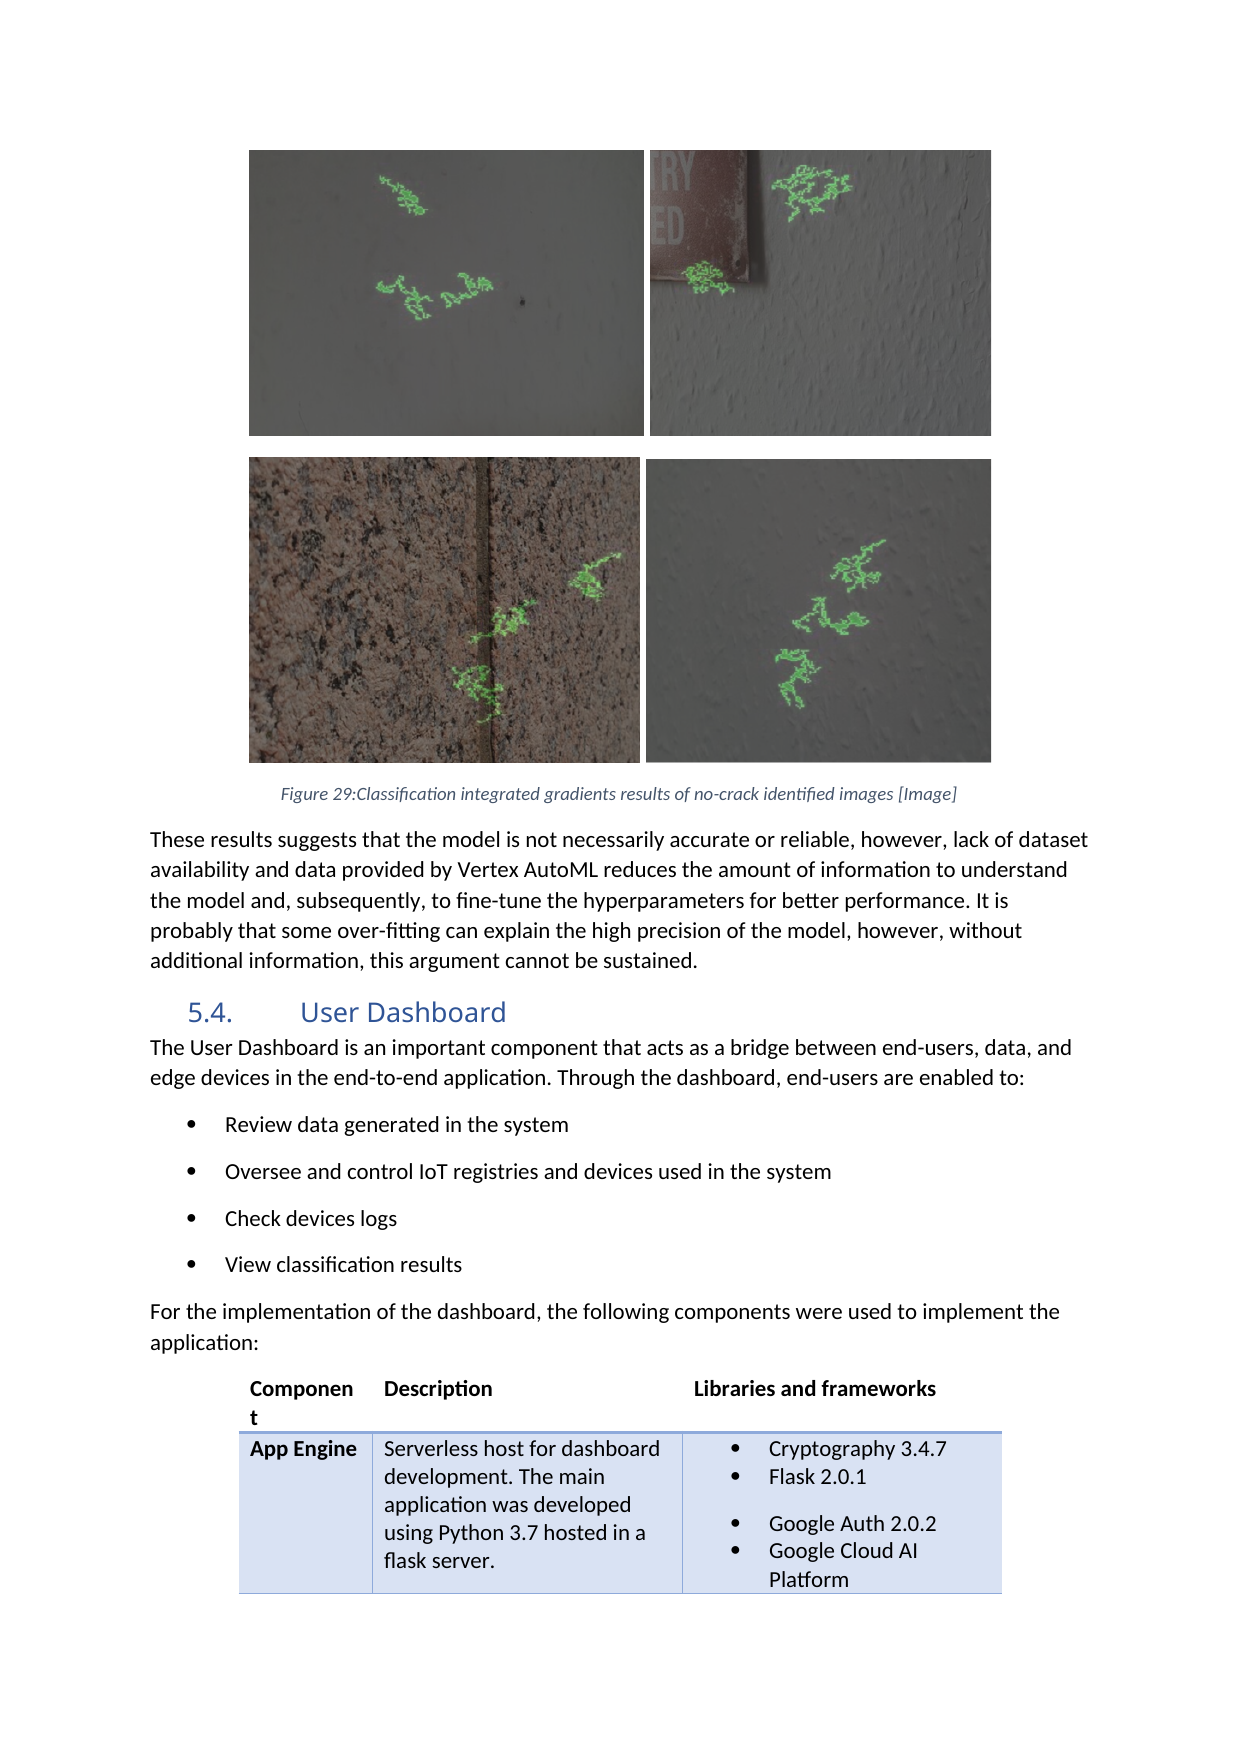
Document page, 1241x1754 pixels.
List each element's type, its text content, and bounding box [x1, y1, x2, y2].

text The User Dashboard is an important component that acts as a bridge between end-users, data, and edge devices in the end-to-end application. Through the dashboard, end-users are enabled to: [150, 1033, 1090, 1091]
list Check devices logs [187, 1204, 1090, 1232]
table_header Libraries and frameworks [683, 1375, 1002, 1431]
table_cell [373, 1434, 682, 1593]
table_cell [683, 1434, 1002, 1593]
picture [249, 150, 992, 763]
list Review data generated in the system [187, 1110, 1090, 1138]
table_header Description [373, 1375, 683, 1431]
table_header Component [239, 1375, 373, 1431]
list View classification results [187, 1251, 1090, 1279]
text These results suggests that the model is not necessarily accurate or reliable, however, lack of dataset availability and data provided by Vertex AutoML reduces the amount of information to understand the model and, subsequently, to fine-tune the hyperparameters for better performance. It is probably that some over-fitting can explain the high precision of the model, however, without additional information, this argument cannot be sustained. [150, 825, 1090, 974]
text For the implementation of the dashboard, the following components were used to implement the application: [150, 1297, 1090, 1356]
list Oversee and control IoT registries and devices used in the system [187, 1157, 1090, 1185]
subtitle User Dashboard [187, 993, 1090, 1030]
table_cell App Engine [239, 1434, 372, 1593]
